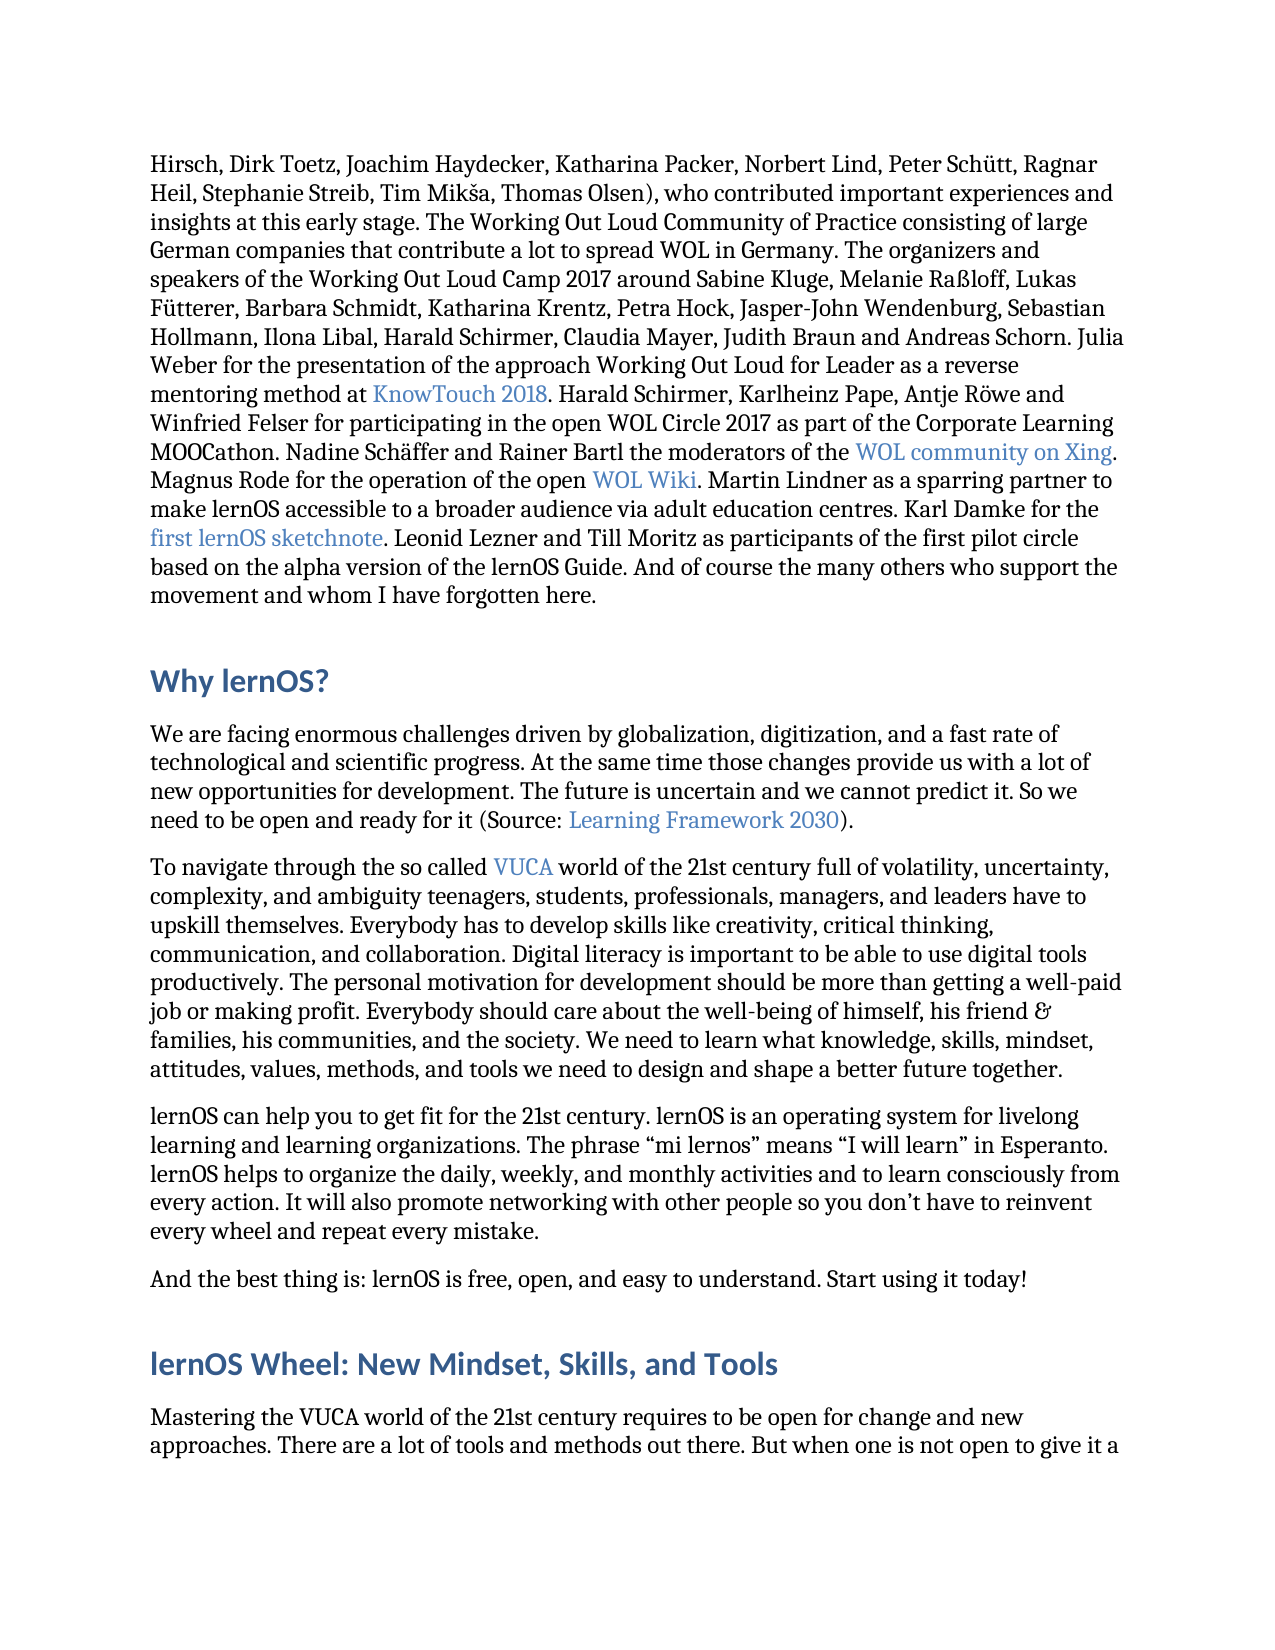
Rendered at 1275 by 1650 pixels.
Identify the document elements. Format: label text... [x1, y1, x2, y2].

text And the best thing is: lernOS is free, open, and easy to understand. Start using it today! [150, 1264, 1125, 1293]
text We are facing enormous challenges driven by globalization, digitization, and a fast rate of technological and scientific progress. At the same time those changes provide us with a lot of new opportunities for development. The future is uncertain and we cannot predict it. So we need to be open and ready for it (Source: Learning Framework 2030). [150, 719, 1125, 834]
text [150, 1403, 1125, 1460]
text To navigate through the so called VUCA world of the 21st century full of volatility, uncertainty, complexity, and ambiguity teenagers, students, professionals, managers, and leaders have to upskill themselves. Everybody has to develop skills like creativity, critical thinking, communication, and collaboration. Digital literacy is important to be able to use digital tools productively. The personal motivation for development should be more than getting a well-paid job or making profit. Everybody should care about the well-being of himself, his friend & families, his communities, and the society. We need to learn what knowledge, skills, mindset, attitudes, values, methods, and tools we need to design and shape a better future together. [150, 853, 1125, 1083]
subtitle Why lernOS? [150, 660, 1125, 701]
text lernOS can help you to get fit for the 21st century. lernOS is an operating system for livelong learning and learning organizations. The phrase “mi lernos” means “I will learn” in Esperanto. lernOS helps to organize the daily, weekly, and monthly activities and to learn consciously from every action. It will also promote networking with other people so you don’t have to reinvent every wheel and repeat every mistake. [150, 1102, 1125, 1246]
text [150, 150, 1125, 610]
subtitle lernOS Wheel: New Mindset, Skills, and Tools [150, 1343, 1125, 1384]
